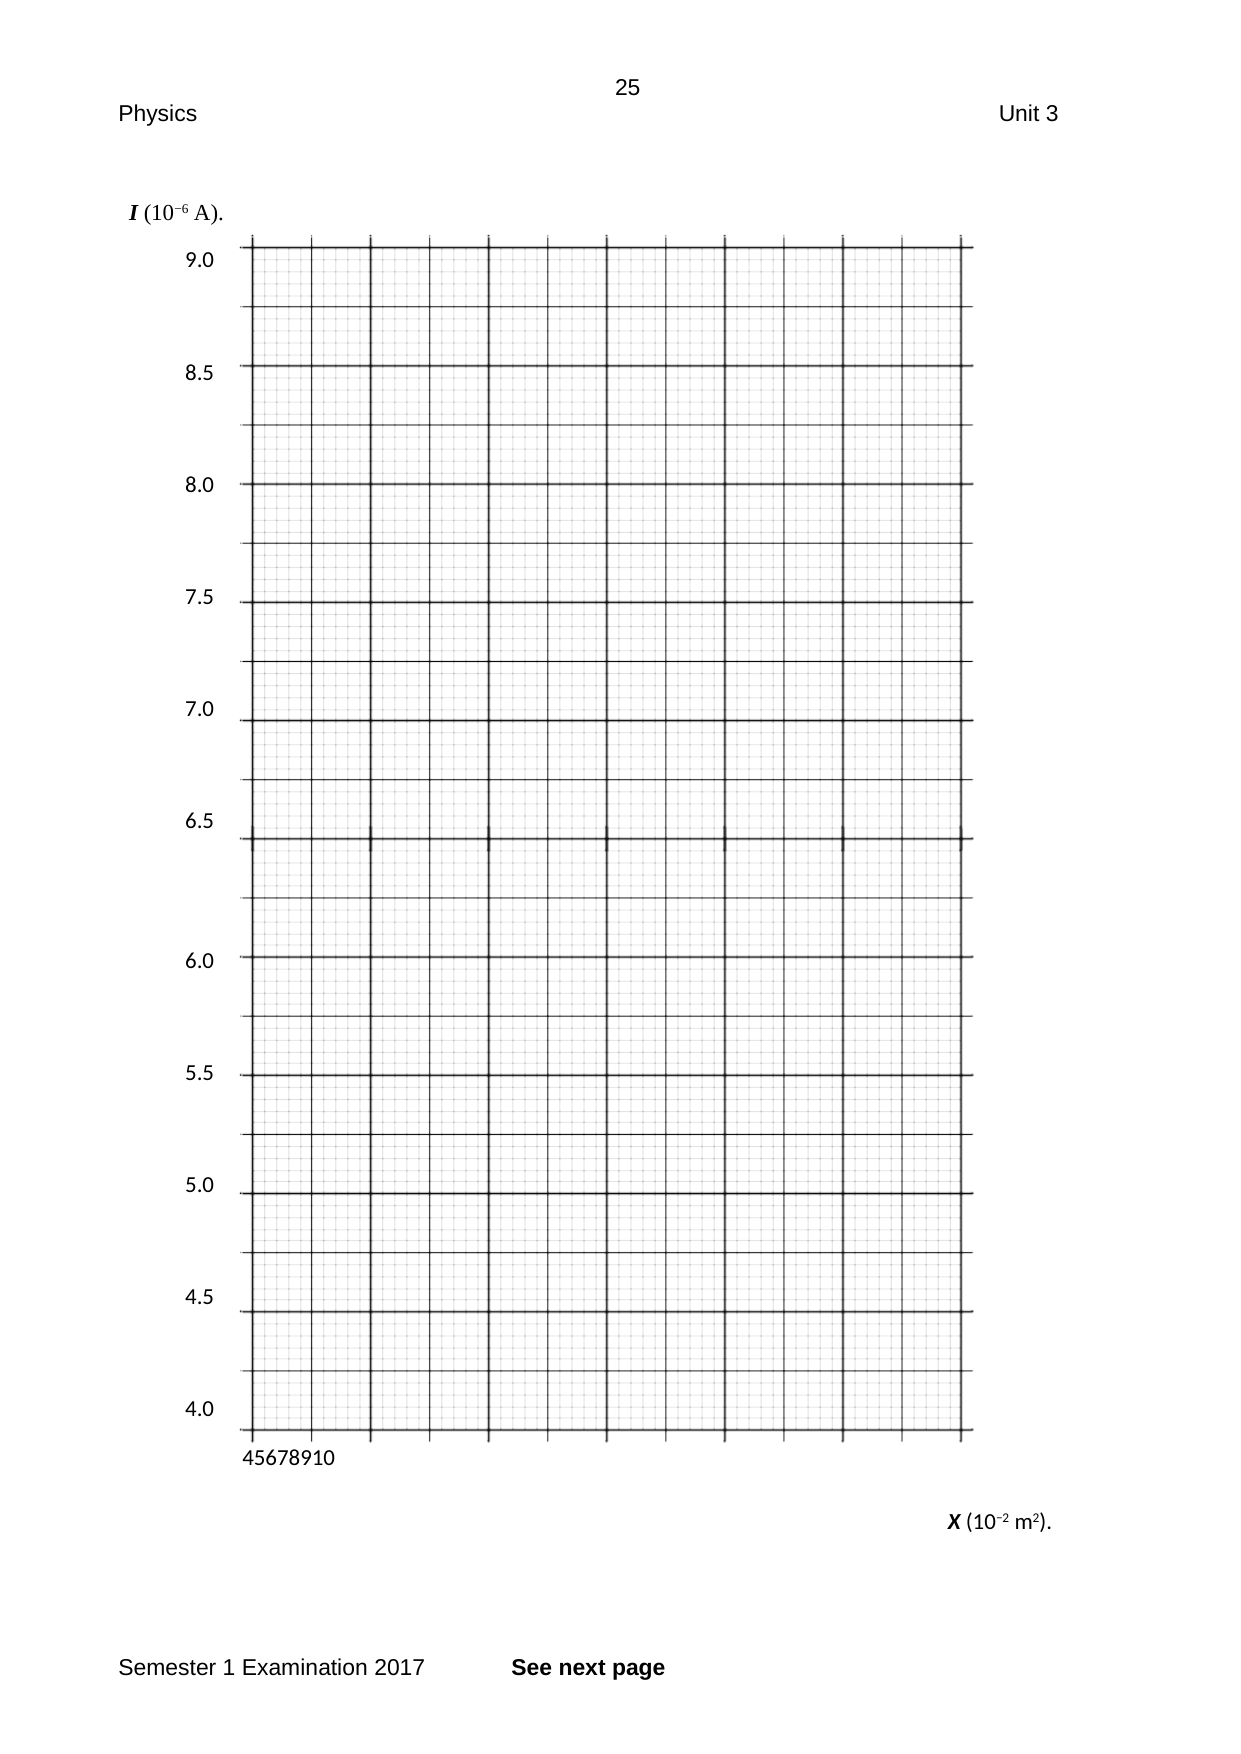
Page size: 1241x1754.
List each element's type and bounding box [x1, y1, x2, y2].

table_header [107, 179, 1148, 1526]
